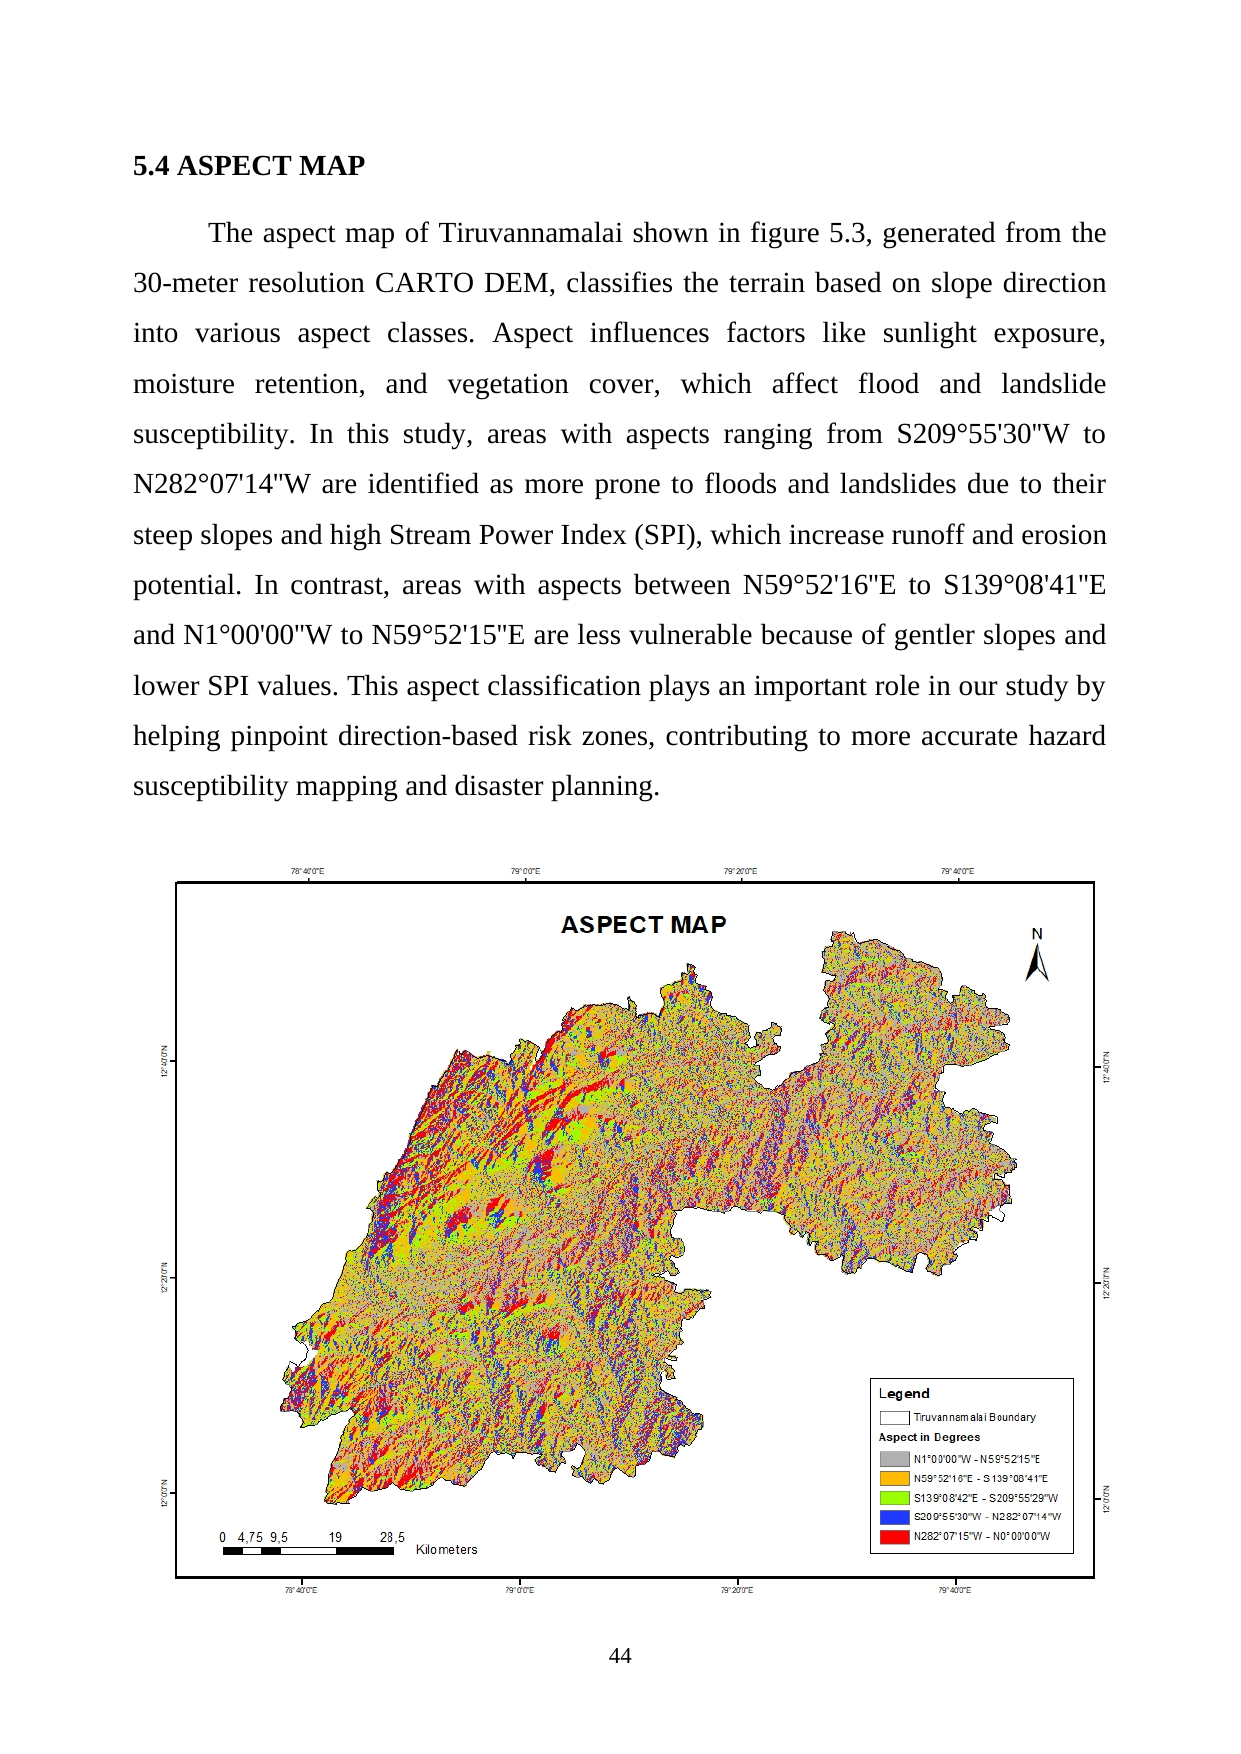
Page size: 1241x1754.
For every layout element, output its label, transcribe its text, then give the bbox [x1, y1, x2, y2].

picture [132, 852, 1137, 1611]
text The aspect map of Tiruvannamalai shown in figure 5.3, generated from the 30-meter resolution CARTO DEM, classifies the terrain based on slope direction into various aspect classes. Aspect influences factors like sunlight exposure, moisture retention, and vegetation cover, which affect flood and landslide susceptibility. In this study, areas with aspects ranging from S209°55'30''W to N282°07'14''W are identified as more prone to floods and landslides due to their steep slopes and high Stream Power Index (SPI), which increase runoff and erosion potential. In contrast, areas with aspects between N59°52'16''E to S139°08'41''E and N1°00'00''W to N59°52'15''E are less vulnerable because of gentler slopes and lower SPI values. This aspect classification plays an important role in our study by helping pinpoint direction-based risk zones, contributing to more accurate hazard susceptibility mapping and disaster planning. [133, 215, 1107, 802]
subtitle 5.4 ASPECT MAP [133, 148, 1107, 181]
